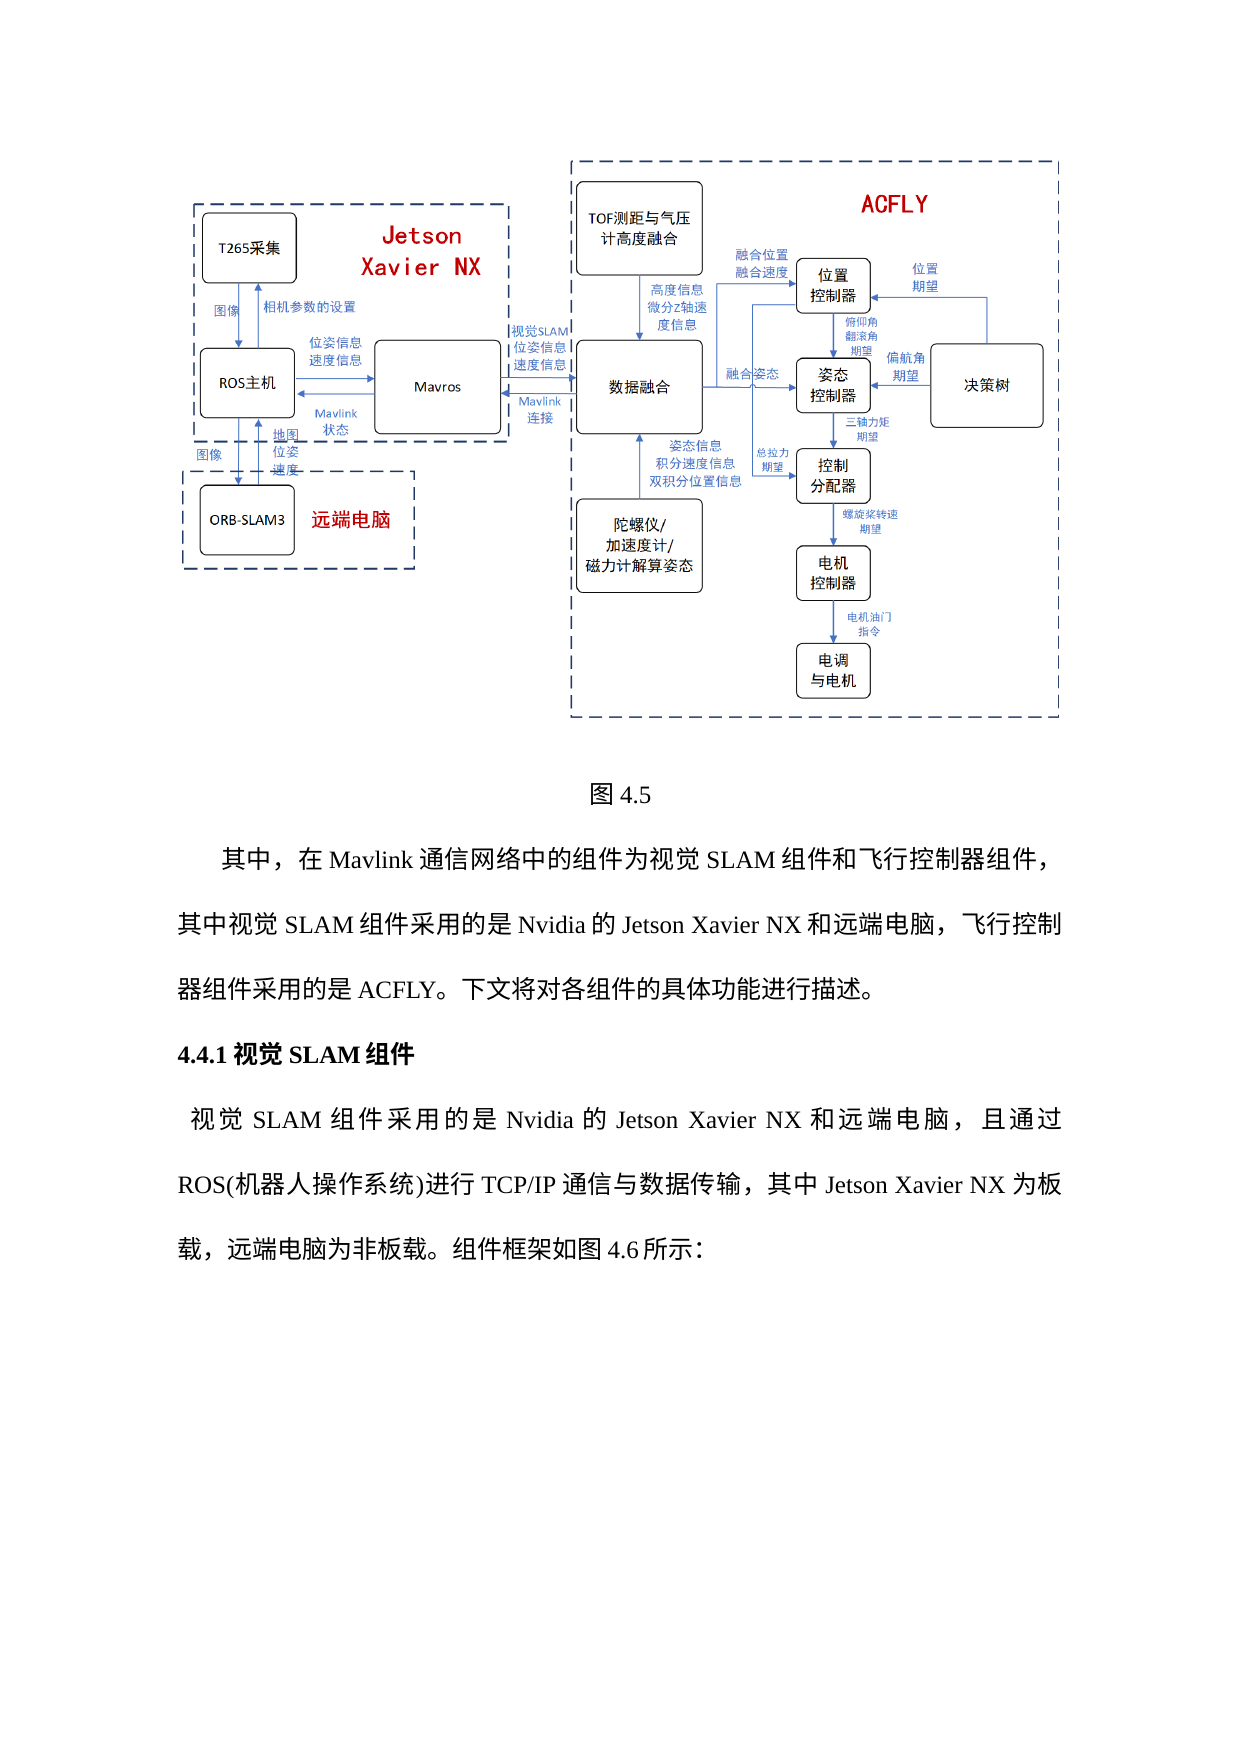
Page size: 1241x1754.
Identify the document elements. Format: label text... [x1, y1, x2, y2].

text 视觉SLAM组件采用的是Nvidia的Jetson Xavier NX和远端电脑，且通过ROS(机器人操作系统)进行TCP/IP通信与数据传输，其中Jetson Xavier NX为板载，远端电脑为非板载。组件框架如图4.6所示： [177, 1085, 1063, 1280]
picture [181, 160, 1059, 718]
text 图 4.5 [177, 760, 1063, 825]
text 4.4.1 视觉SLAM组件 [177, 1020, 1063, 1085]
text 其中，在Mavlink通信网络中的组件为视觉SLAM组件和飞行控制器组件，其中视觉SLAM组件采用的是Nvidia的Jetson Xavier NX和远端电脑，飞行控制器组件采用的是ACFLY。下文将对各组件的具体功能进行描述。 [177, 825, 1063, 1020]
